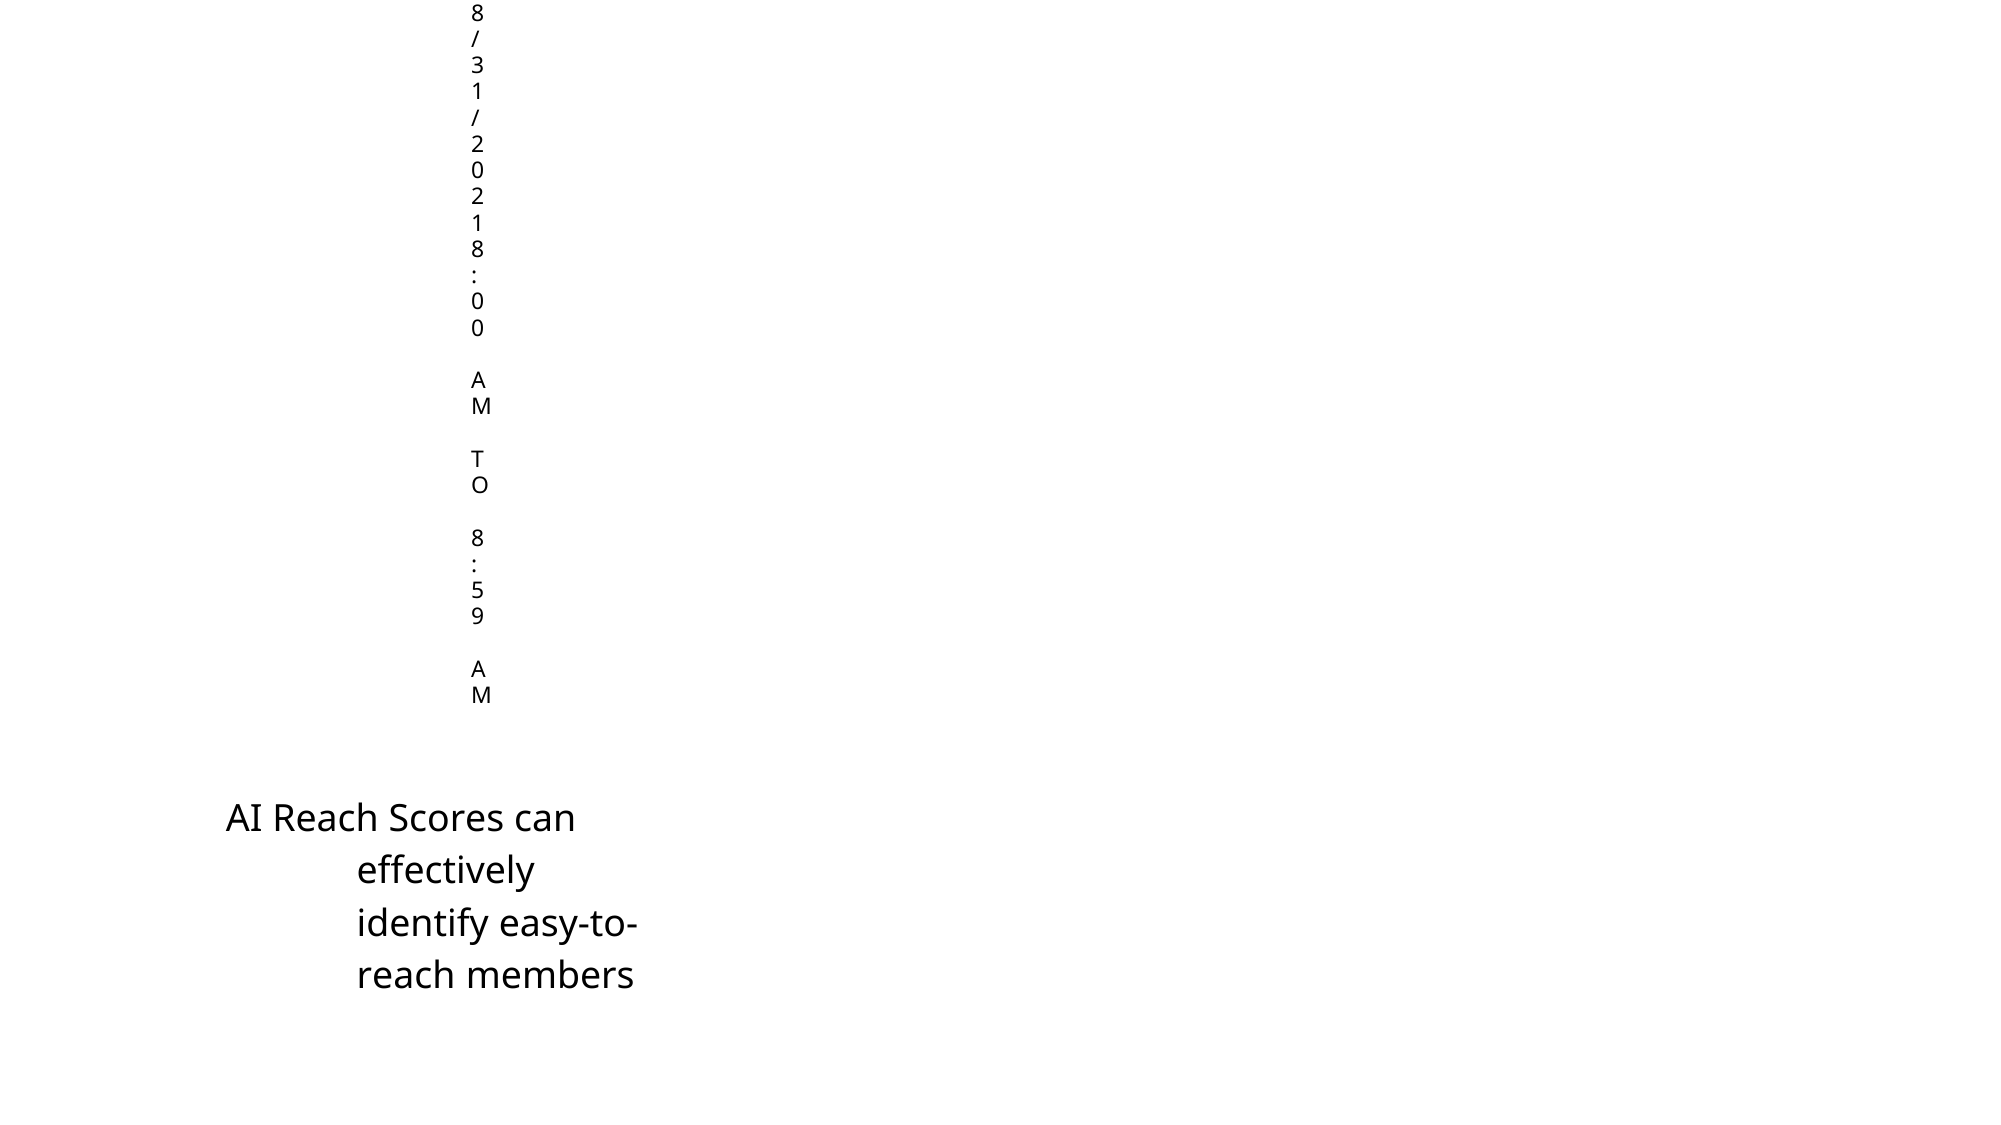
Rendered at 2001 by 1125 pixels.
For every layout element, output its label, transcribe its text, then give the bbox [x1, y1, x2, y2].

text AI Reach Scores can effectively identify easy-to-reach members [226, 791, 661, 999]
